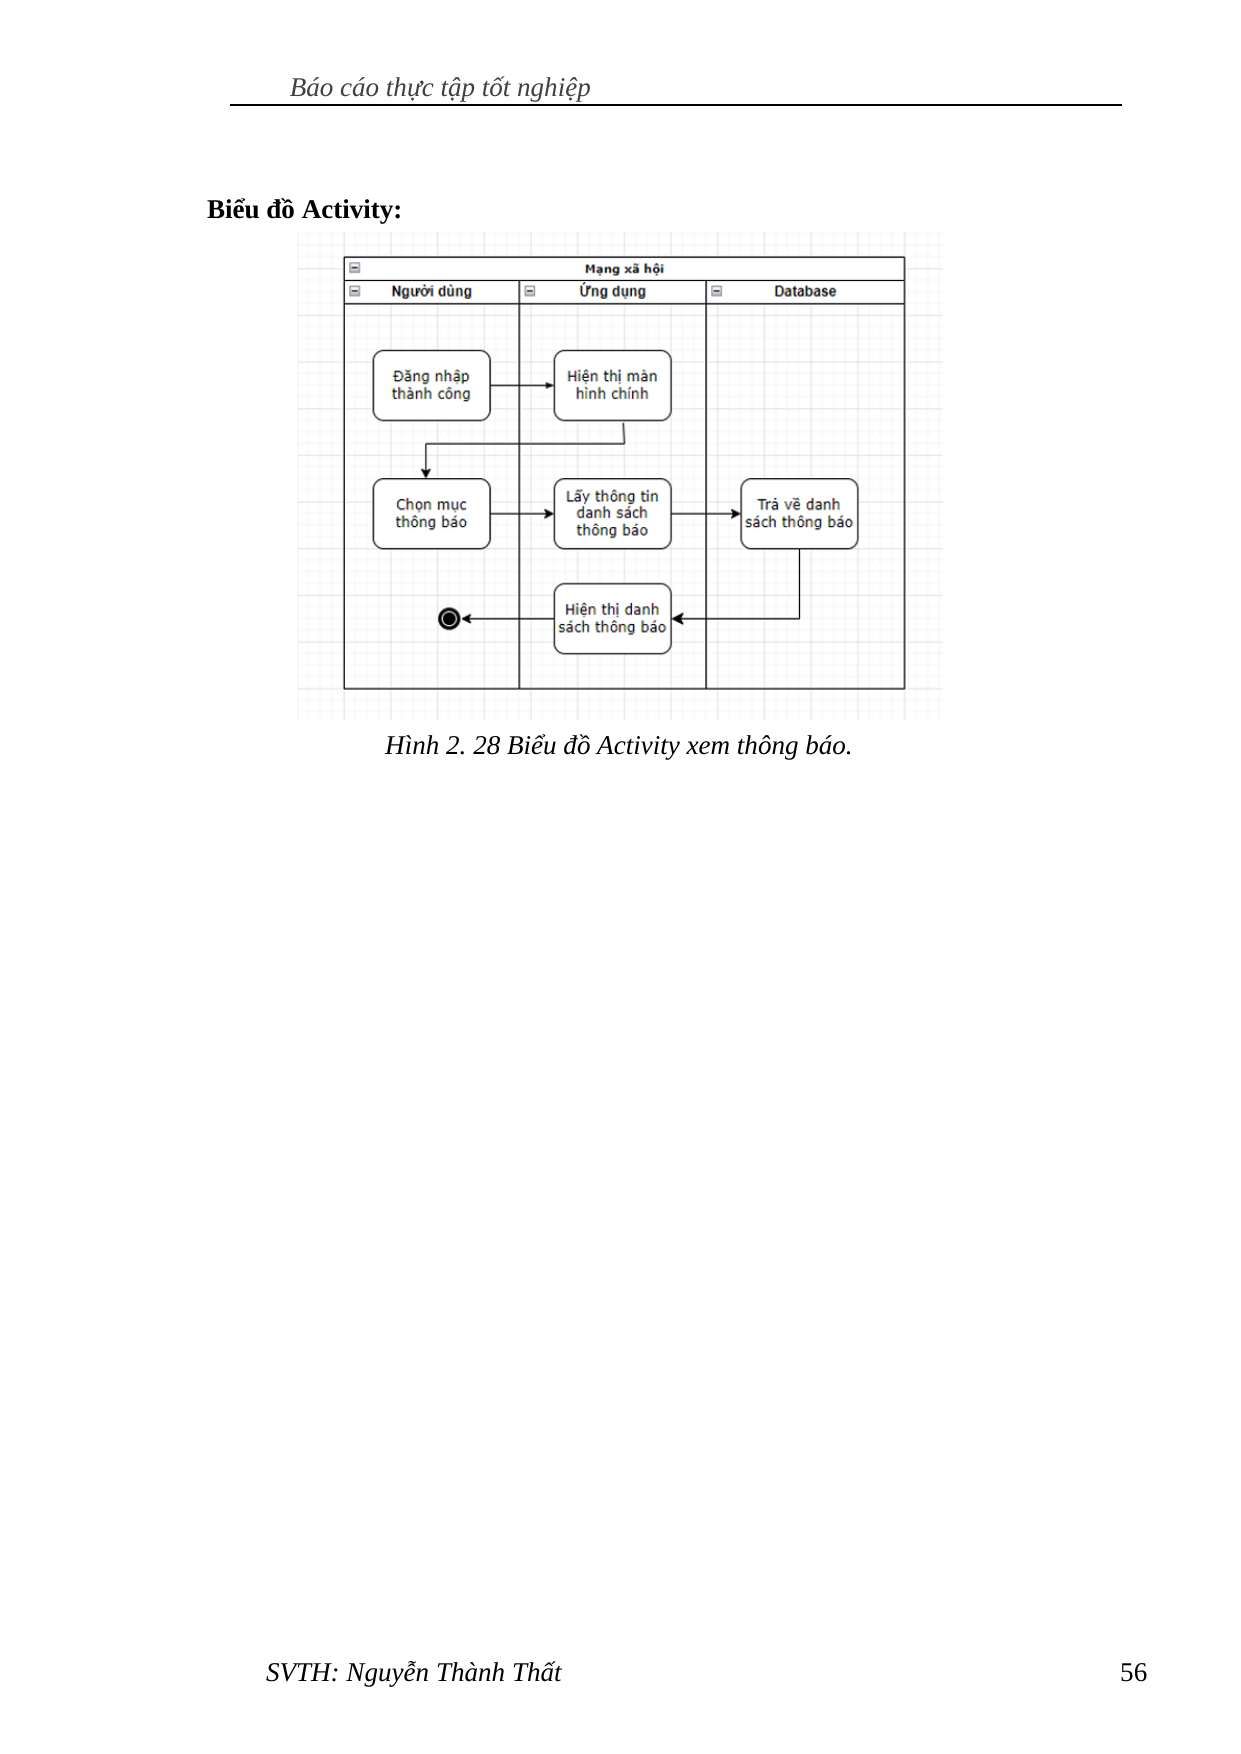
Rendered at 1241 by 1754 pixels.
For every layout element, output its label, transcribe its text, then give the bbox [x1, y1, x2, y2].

picture [297, 232, 943, 720]
text Biểu đồ Activity: [207, 193, 1122, 224]
